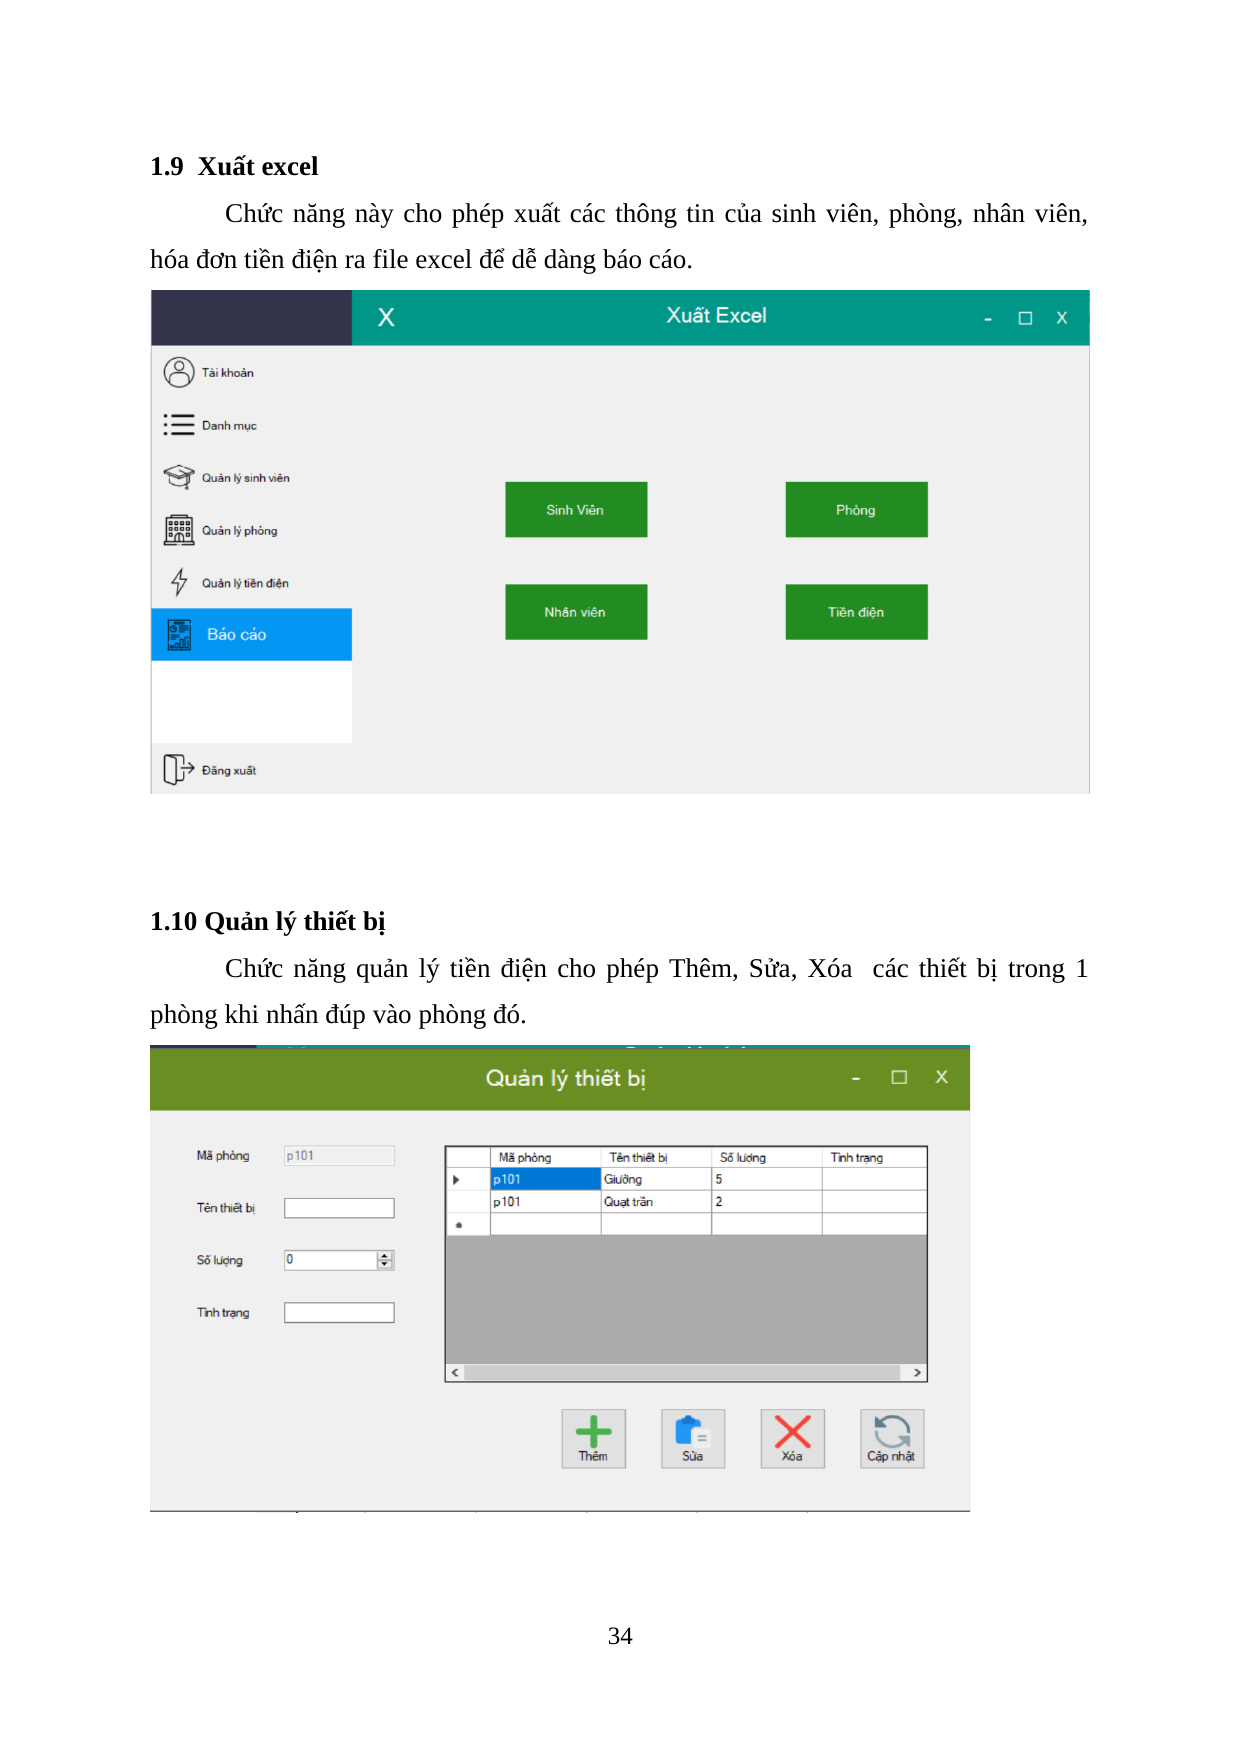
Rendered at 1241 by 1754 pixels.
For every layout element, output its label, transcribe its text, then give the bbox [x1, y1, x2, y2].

picture [150, 1045, 971, 1513]
list 1.9 Xuất excel [150, 150, 1090, 181]
text Chức năng quản lý tiền điện cho phép Thêm, Sửa, Xóa các thiết bị trong 1 phòng khi nhấn đúp vào phòng đó. [150, 952, 1090, 1029]
picture [150, 290, 1091, 794]
text Chức năng này cho phép xuất các thông tin của sinh viên, phòng, nhân viên, hóa đơn tiền điện ra file excel để dễ dàng báo cáo. [150, 197, 1090, 274]
list 1.10 Quản lý thiết bị [150, 905, 1090, 936]
